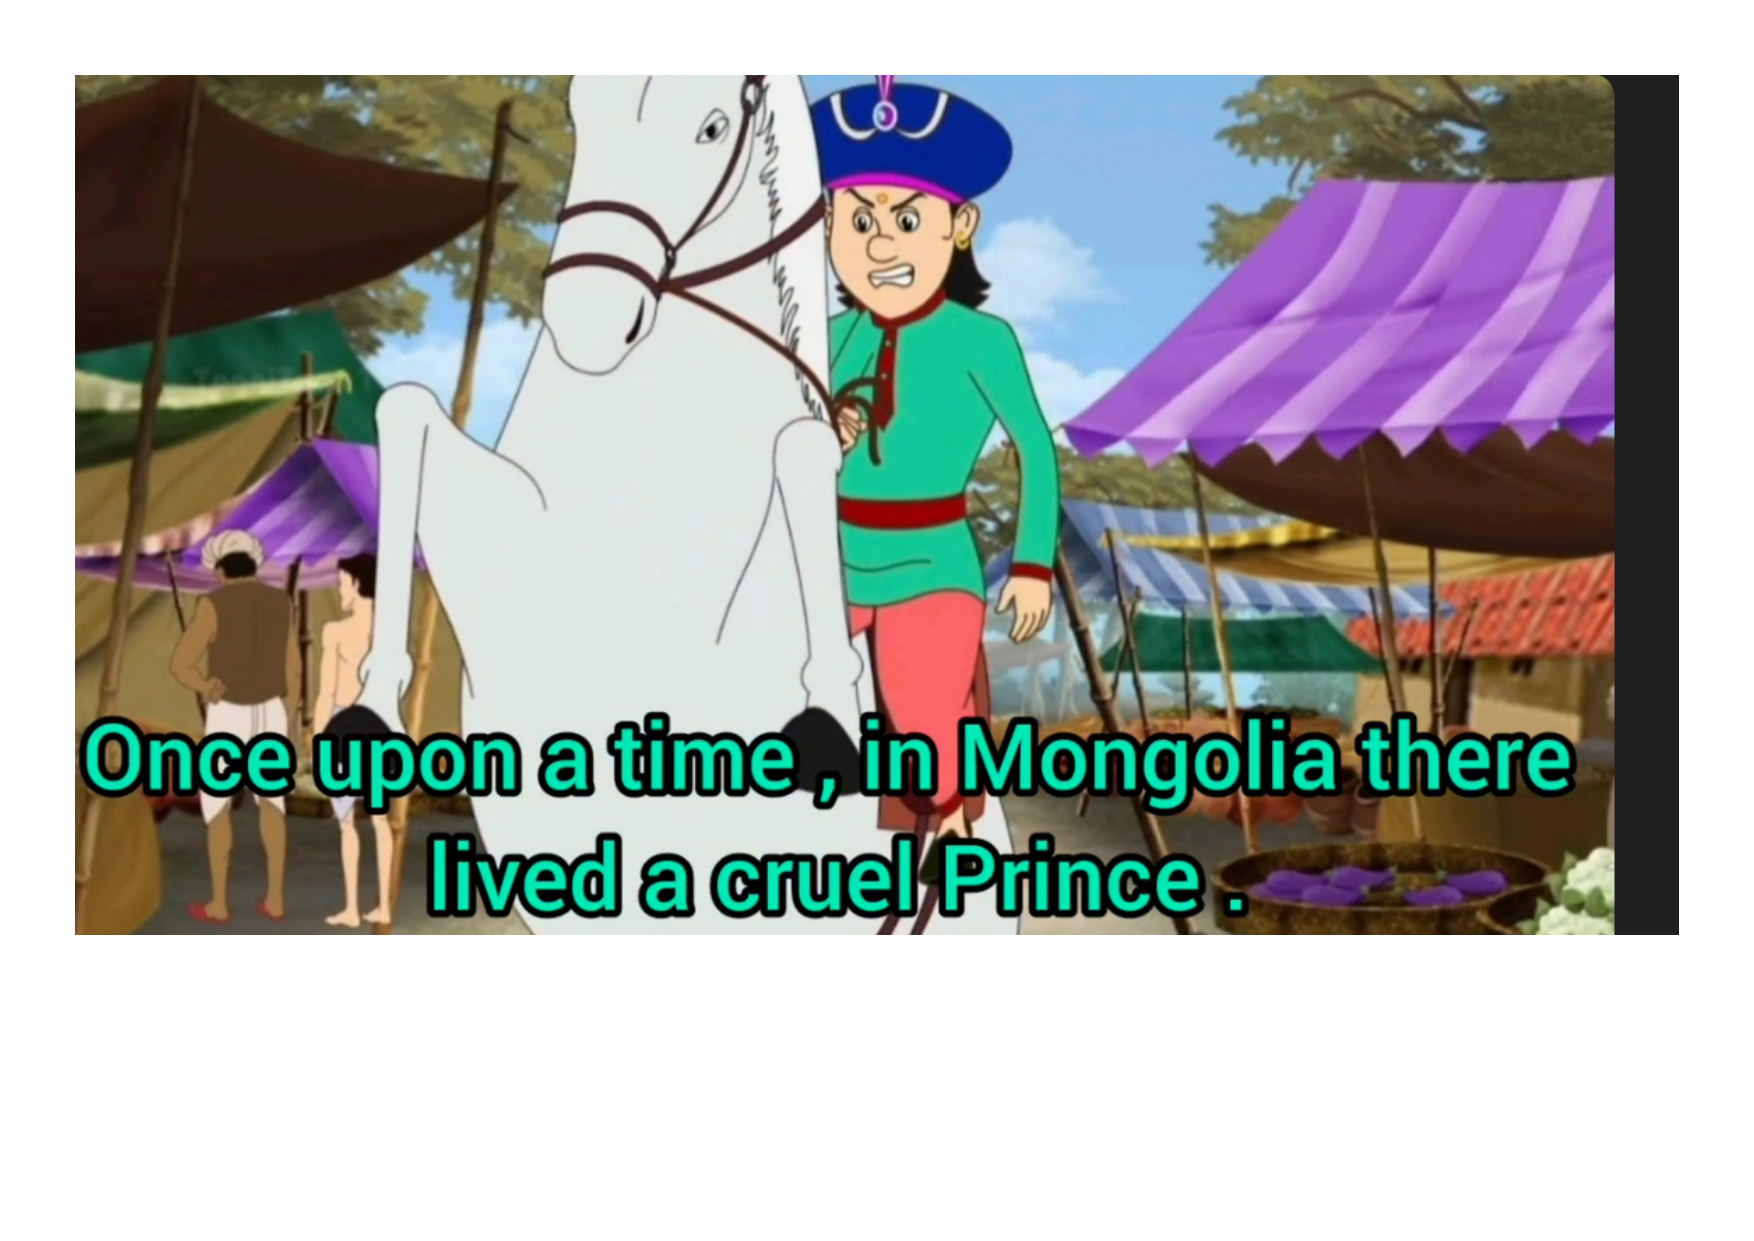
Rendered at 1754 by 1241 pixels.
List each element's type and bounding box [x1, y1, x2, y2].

picture [75, 75, 1679, 935]
